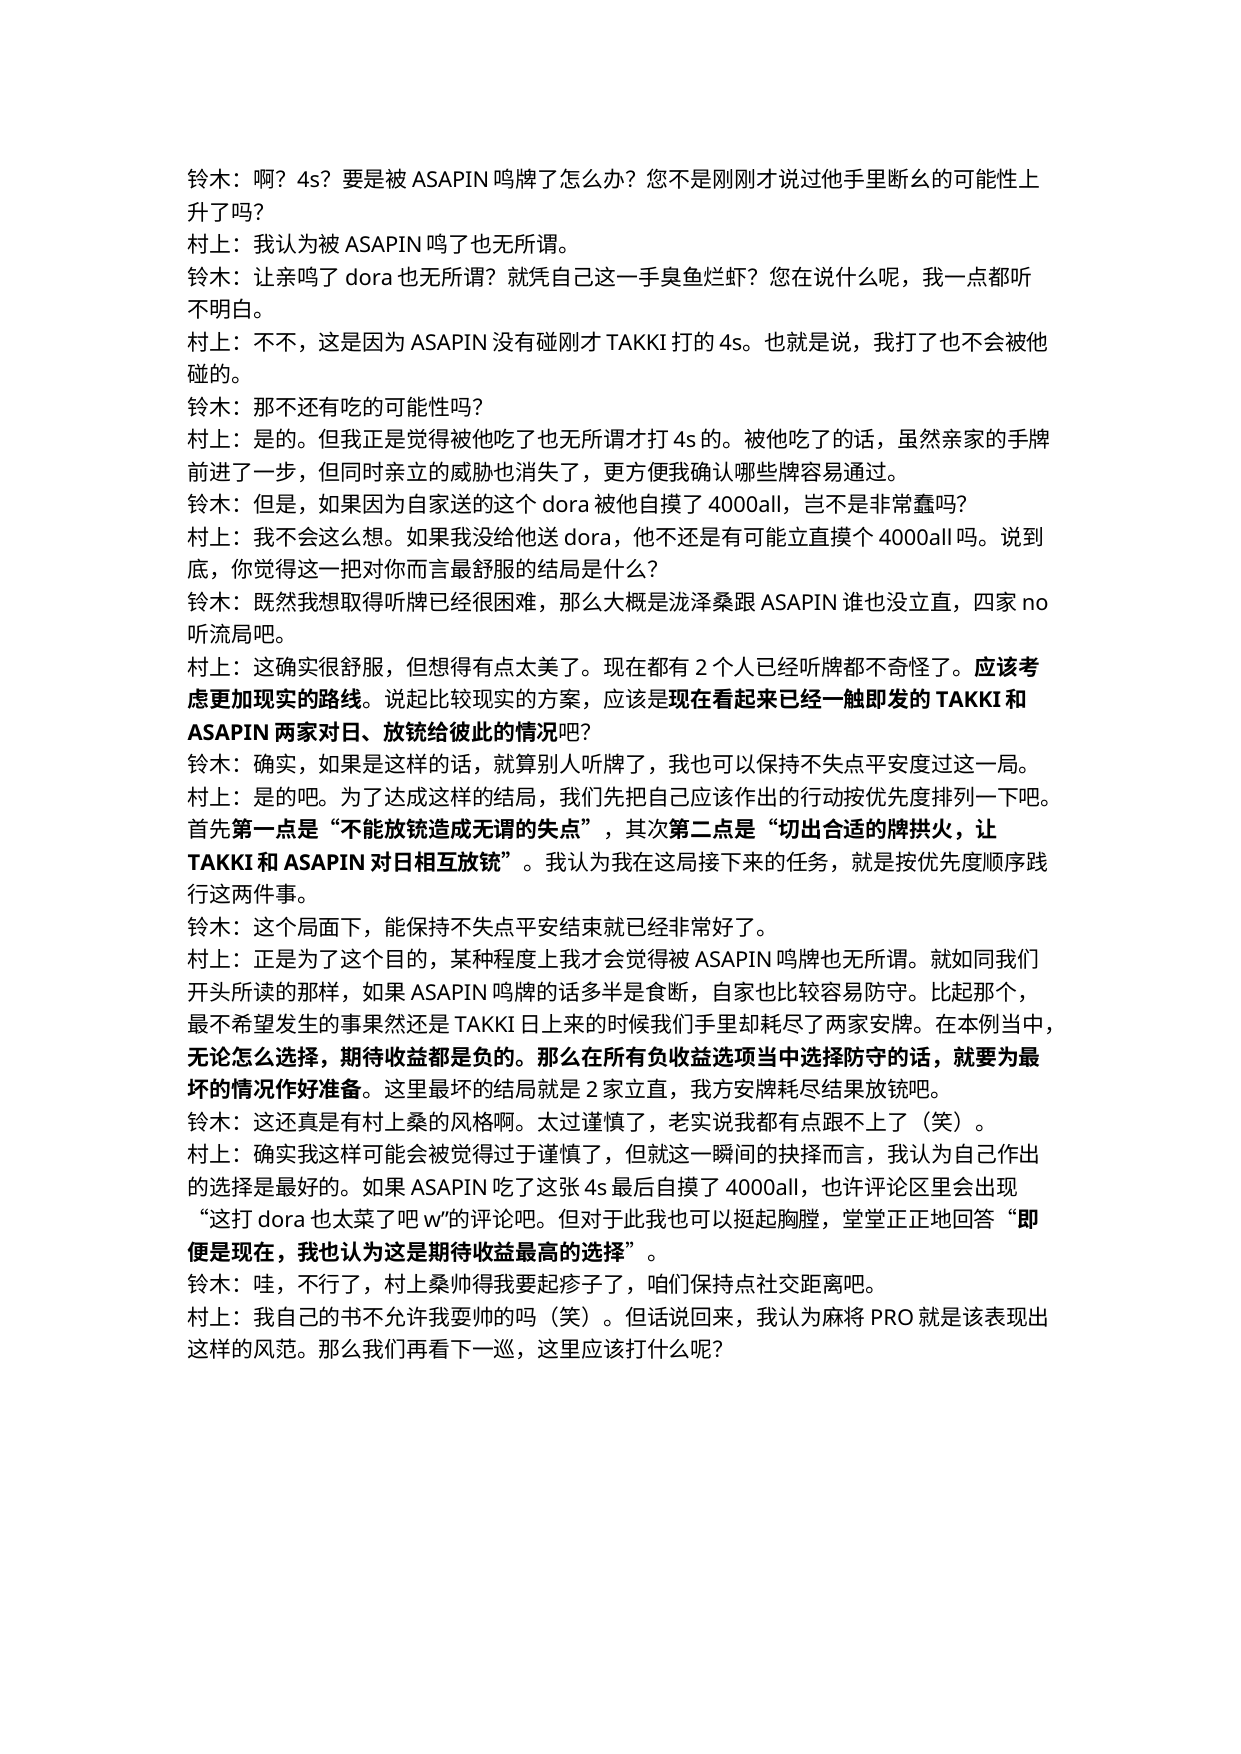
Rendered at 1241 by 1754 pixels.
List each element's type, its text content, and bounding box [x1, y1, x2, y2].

text 铃木：既然我想取得听牌已经很困难，那么大概是泷泽桑跟ASAPIN谁也没立直，四家no听流局吧。 [187, 584, 1053, 649]
text 铃木：那不还有吃的可能性吗？ [187, 389, 1053, 422]
text 铃木：但是，如果因为自家送的这个dora被他自摸了4000all，岂不是非常蠢吗？ [187, 487, 1053, 519]
text 铃木：啊？4s？要是被ASAPIN鸣牌了怎么办？您不是刚刚才说过他手里断幺的可能性上升了吗？ [187, 162, 1053, 227]
text 村上：我自己的书不允许我耍帅的吗（笑）。但话说回来，我认为麻将PRO就是该表现出这样的风范。那么我们再看下一巡，这里应该打什么呢？ [187, 1299, 1053, 1364]
text 铃木：这个局面下，能保持不失点平安结束就已经非常好了。 [187, 909, 1053, 942]
text 铃木：这还真是有村上桑的风格啊。太过谨慎了，老实说我都有点跟不上了（笑）。 [187, 1104, 1053, 1137]
text 铃木：哇，不行了，村上桑帅得我要起疹子了，咱们保持点社交距离吧。 [187, 1267, 1053, 1299]
text 村上：这确实很舒服，但想得有点太美了。现在都有2个人已经听牌都不奇怪了。应该考虑更加现实的路线。说起比较现实的方案，应该是现在看起来已经一触即发的TAKKI和ASAPIN两家对日、放铳给彼此的情况吧？ [187, 649, 1053, 747]
text 铃木：让亲鸣了dora也无所谓？就凭自己这一手臭鱼烂虾？您在说什么呢，我一点都听不明白。 [187, 259, 1053, 324]
text 铃木：确实，如果是这样的话，就算别人听牌了，我也可以保持不失点平安度过这一局。 [187, 747, 1053, 779]
text 村上：不不，这是因为ASAPIN没有碰刚才TAKKI打的4s。也就是说，我打了也不会被他碰的。 [187, 324, 1053, 389]
text 村上：确实我这样可能会被觉得过于谨慎了，但就这一瞬间的抉择而言，我认为自己作出的选择是最好的。如果ASAPIN吃了这张4s最后自摸了4000all，也许评论区里会出现“这打dora也太菜了吧w”的评论吧。但对于此我也可以挺起胸膛，堂堂正正地回答“即便是现在，我也认为这是期待收益最高的选择”。 [187, 1137, 1053, 1267]
text 村上：是的吧。为了达成这样的结局，我们先把自己应该作出的行动按优先度排列一下吧。首先第一点是“不能放铳造成无谓的失点”，其次第二点是“切出合适的牌拱火，让TAKKI和ASAPIN对日相互放铳”。我认为我在这局接下来的任务，就是按优先度顺序践行这两件事。 [187, 779, 1053, 909]
text 村上：正是为了这个目的，某种程度上我才会觉得被ASAPIN鸣牌也无所谓。就如同我们开头所读的那样，如果ASAPIN鸣牌的话多半是食断，自家也比较容易防守。比起那个，最不希望发生的事果然还是TAKKI日上来的时候我们手里却耗尽了两家安牌。在本例当中，无论怎么选择，期待收益都是负的。那么在所有负收益选项当中选择防守的话，就要为最坏的情况作好准备。这里最坏的结局就是2家立直，我方安牌耗尽结果放铳吧。 [187, 942, 1053, 1104]
text 村上：我认为被ASAPIN鸣了也无所谓。 [187, 227, 1053, 259]
text 村上：是的。但我正是觉得被他吃了也无所谓才打4s的。被他吃了的话，虽然亲家的手牌前进了一步，但同时亲立的威胁也消失了，更方便我确认哪些牌容易通过。 [187, 422, 1053, 487]
text 村上：我不会这么想。如果我没给他送dora，他不还是有可能立直摸个4000all吗。说到底，你觉得这一把对你而言最舒服的结局是什么？ [187, 519, 1053, 584]
